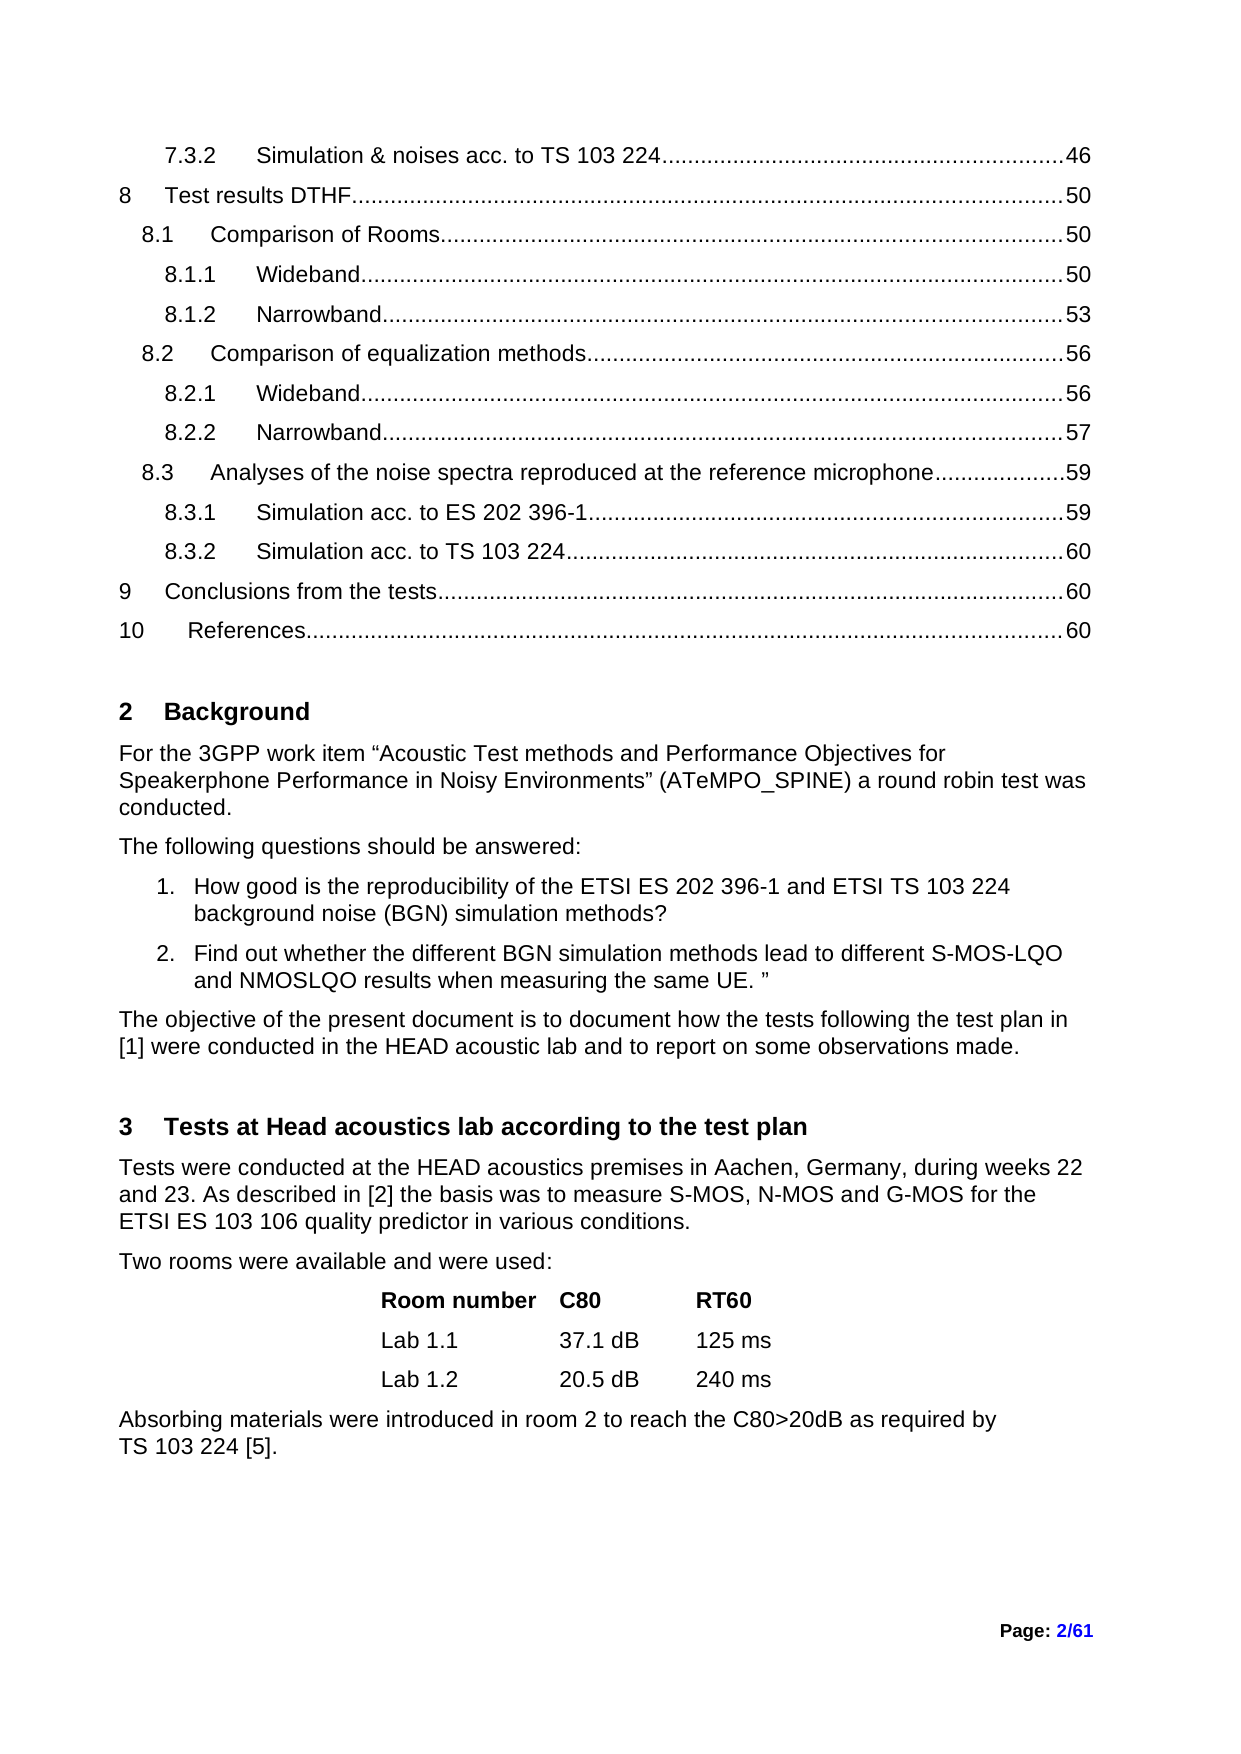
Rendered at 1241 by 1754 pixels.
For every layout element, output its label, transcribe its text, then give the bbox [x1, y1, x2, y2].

text The objective of the present document is to document how the tests following the test plan in [1] were conducted in the HEAD acoustic lab and to report on some observations made. [118, 1006, 1093, 1060]
table_header Room number [369, 1287, 548, 1326]
text The following questions should be answered: [118, 833, 1093, 860]
table_cell 20.5 dB [548, 1366, 684, 1405]
list Find out whether the different BGN simulation methods lead to different S-MOS-LQO and NMOSLQO results when measuring the same UE. ” [156, 939, 1093, 993]
text Tests were conducted at the HEAD acoustics premises in Aachen, Germany, during weeks 22 and 23. As described in [2] the basis was to measure S-MOS, N-MOS and G-MOS for the ETSI ES 103 106 quality predictor in various conditions. [118, 1153, 1093, 1234]
subtitle Background [118, 697, 1093, 726]
table_cell 125 ms [684, 1326, 842, 1366]
table_header C80 [548, 1287, 684, 1326]
table_cell 37.1 dB [548, 1326, 684, 1366]
list How good is the reproducibility of the ETSI ES 202 396-1 and ETSI TS 103 224 background noise (BGN) simulation methods? [156, 872, 1093, 926]
text Absorbing materials were introduced in room 2 to reach the C80>20dB as required by TS 103 224 [5]. [118, 1405, 1093, 1459]
table_header RT60 [684, 1287, 842, 1326]
text For the 3GPP work item “Acoustic Test methods and Performance Objectives for Speakerphone Performance in Noisy Environments” (ATeMPO_SPINE) a round robin test was conducted. [118, 739, 1093, 820]
subtitle Tests at Head acoustics lab according to the test plan [118, 1112, 1093, 1141]
table_cell Lab 1.2 [369, 1366, 548, 1405]
table_cell 240 ms [684, 1366, 842, 1405]
table_cell Lab 1.1 [369, 1326, 548, 1366]
text Two rooms were available and were used: [118, 1247, 1093, 1274]
